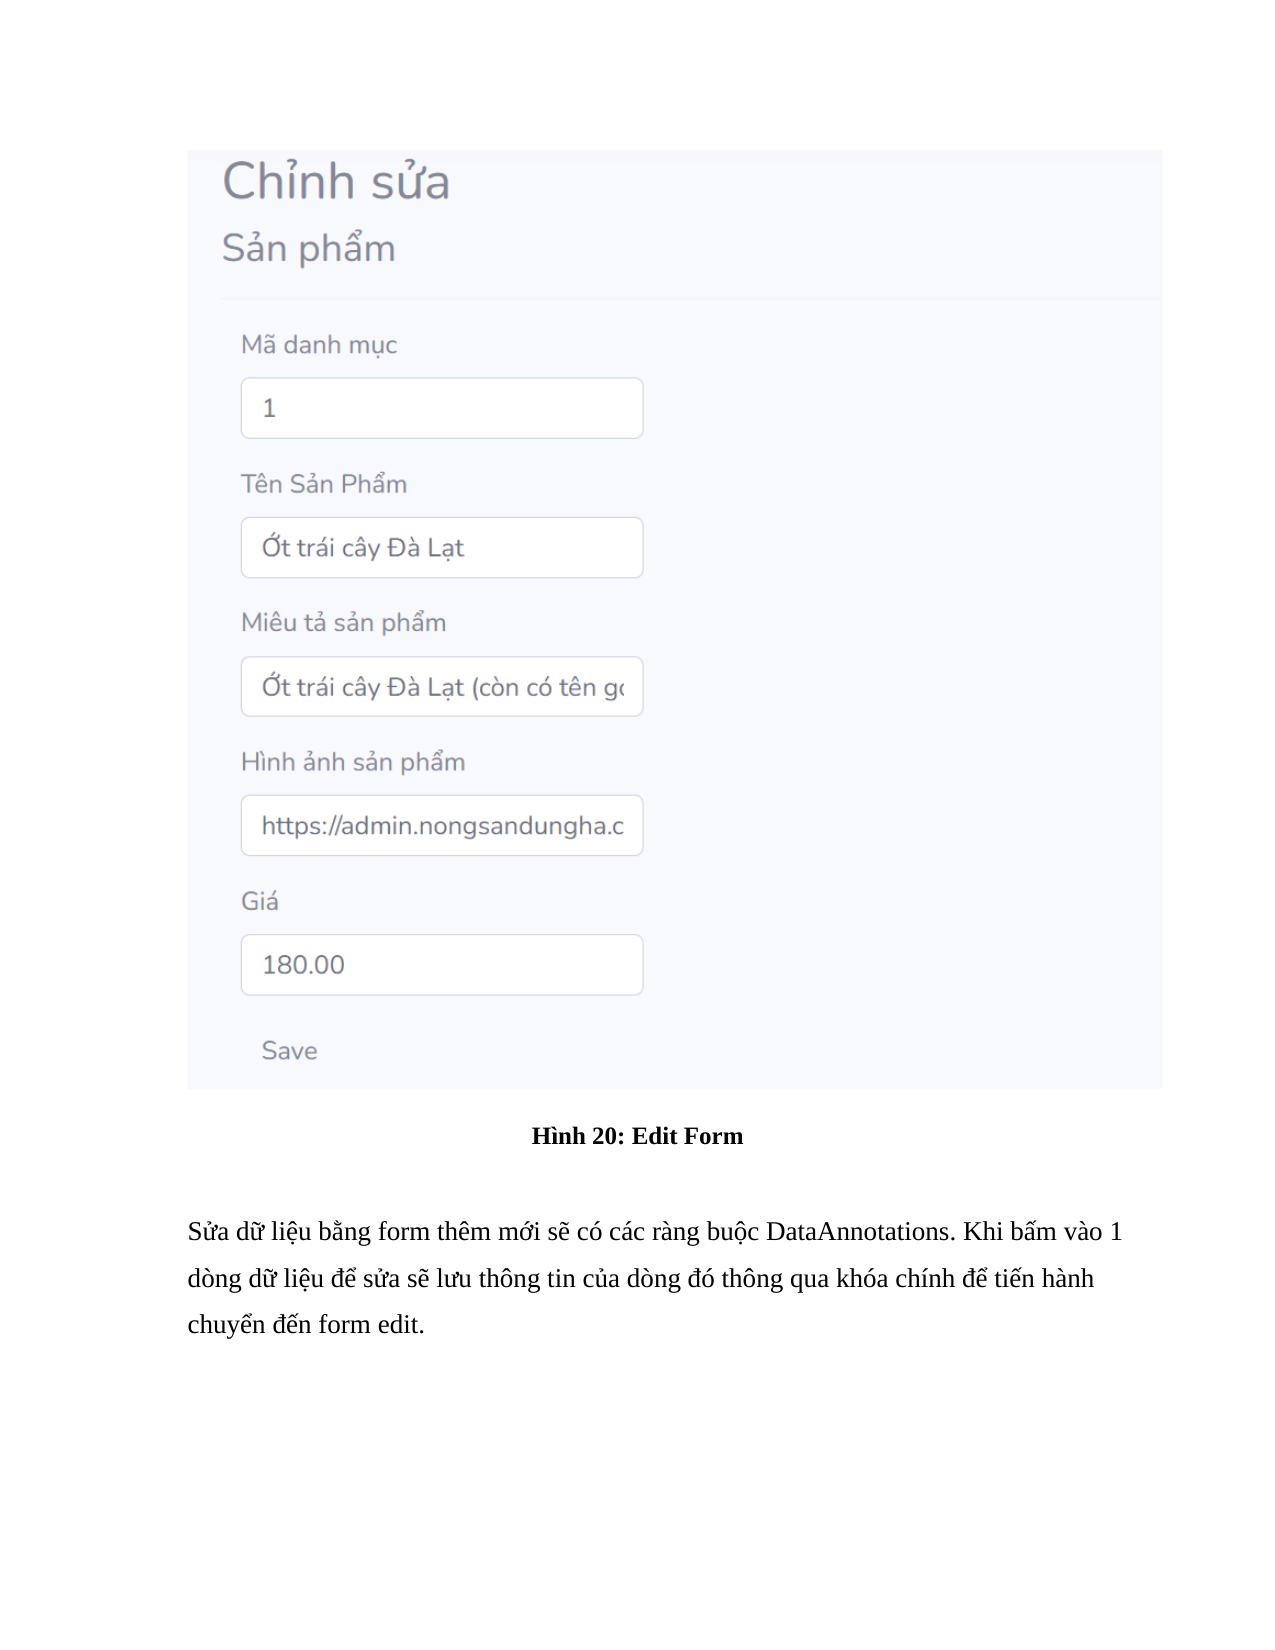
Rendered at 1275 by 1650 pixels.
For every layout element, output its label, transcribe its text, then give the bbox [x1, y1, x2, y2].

text Sửa dữ liệu bằng form thêm mới sẽ có các ràng buộc DataAnnotations. Khi bấm vào 1 dòng dữ liệu để sửa sẽ lưu thông tin của dòng đó thông qua khóa chính để tiến hành chuyển đến form edit. [187, 1215, 1125, 1339]
subtitle Hình 20: Edit Form [150, 1121, 1125, 1149]
picture [187, 150, 1163, 1089]
